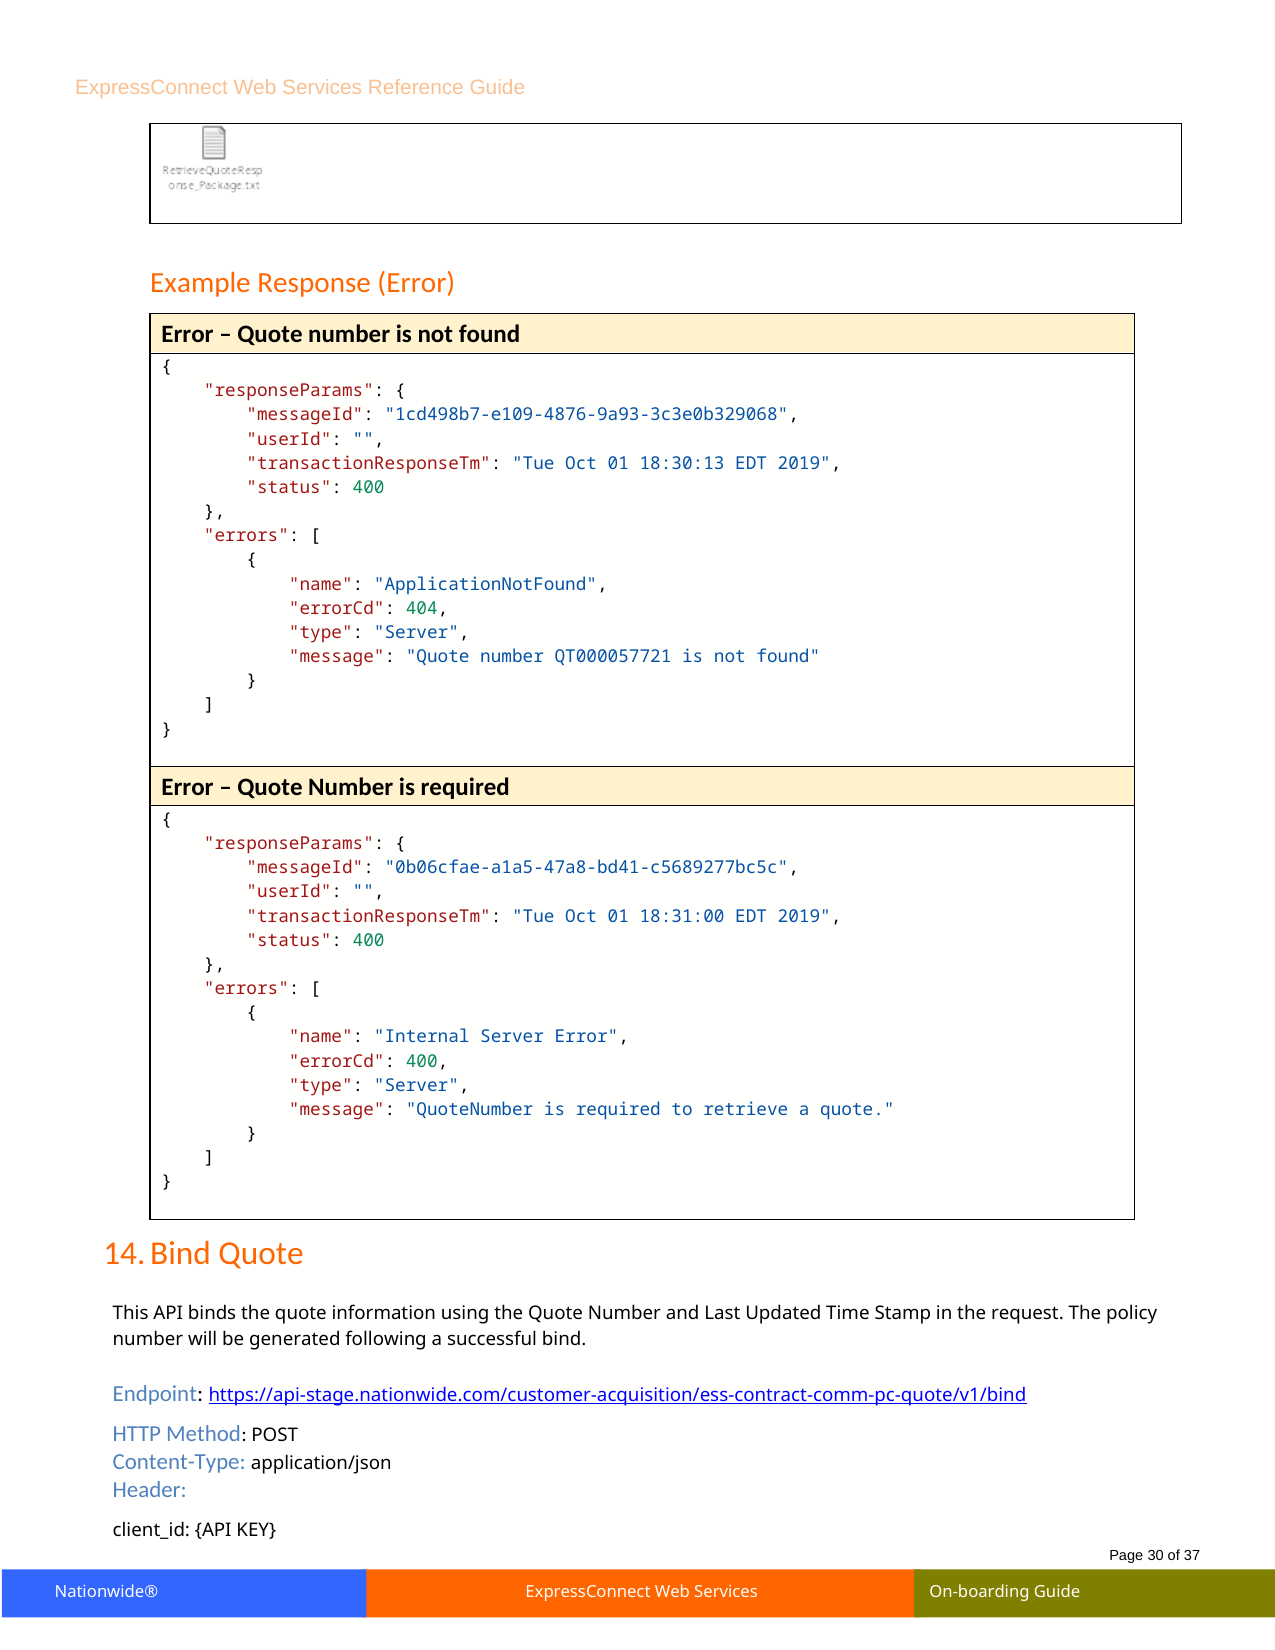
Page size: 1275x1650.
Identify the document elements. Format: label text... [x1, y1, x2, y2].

subtitle Example Response (Error) [150, 264, 1200, 300]
text Content-Type: application/json [112, 1447, 1200, 1475]
table_cell [1170, 124, 1181, 223]
table_cell [151, 124, 161, 223]
text This API binds the quote information using the Quote Number and Last Updated Time Stamp in the request. The policy number will be generated following a successful bind. [112, 1300, 1200, 1351]
text Endpoint: https://api-stage.nationwide.com/customer-acquisition/ess-contract-comm-pc-quote/v1/bind [112, 1379, 1200, 1407]
text HTTP Method: POST [112, 1419, 1200, 1447]
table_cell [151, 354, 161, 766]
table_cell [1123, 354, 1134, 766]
text client_id: {API KEY} [112, 1516, 1200, 1541]
table_header Error – Quote number is not found [151, 314, 1134, 352]
text Header: [112, 1475, 1200, 1503]
table_cell Error – Quote Number is required [151, 767, 1134, 805]
text Bind Quote [103, 1232, 1200, 1273]
table_cell { "responseParams": { "messageId": "0b06cfae-a1a5-47a8-bd41-c5689277bc5c", "userId": "", "transactionResponseTm": "Tue Oct 01 18:31:00 EDT 2019", "status": 400 }, "errors": [ { "name": "Internal Server Error", "errorCd": 400, "type": "Server", "message": "QuoteNumber is required to retrieve a quote." } ] } [151, 806, 1134, 1218]
